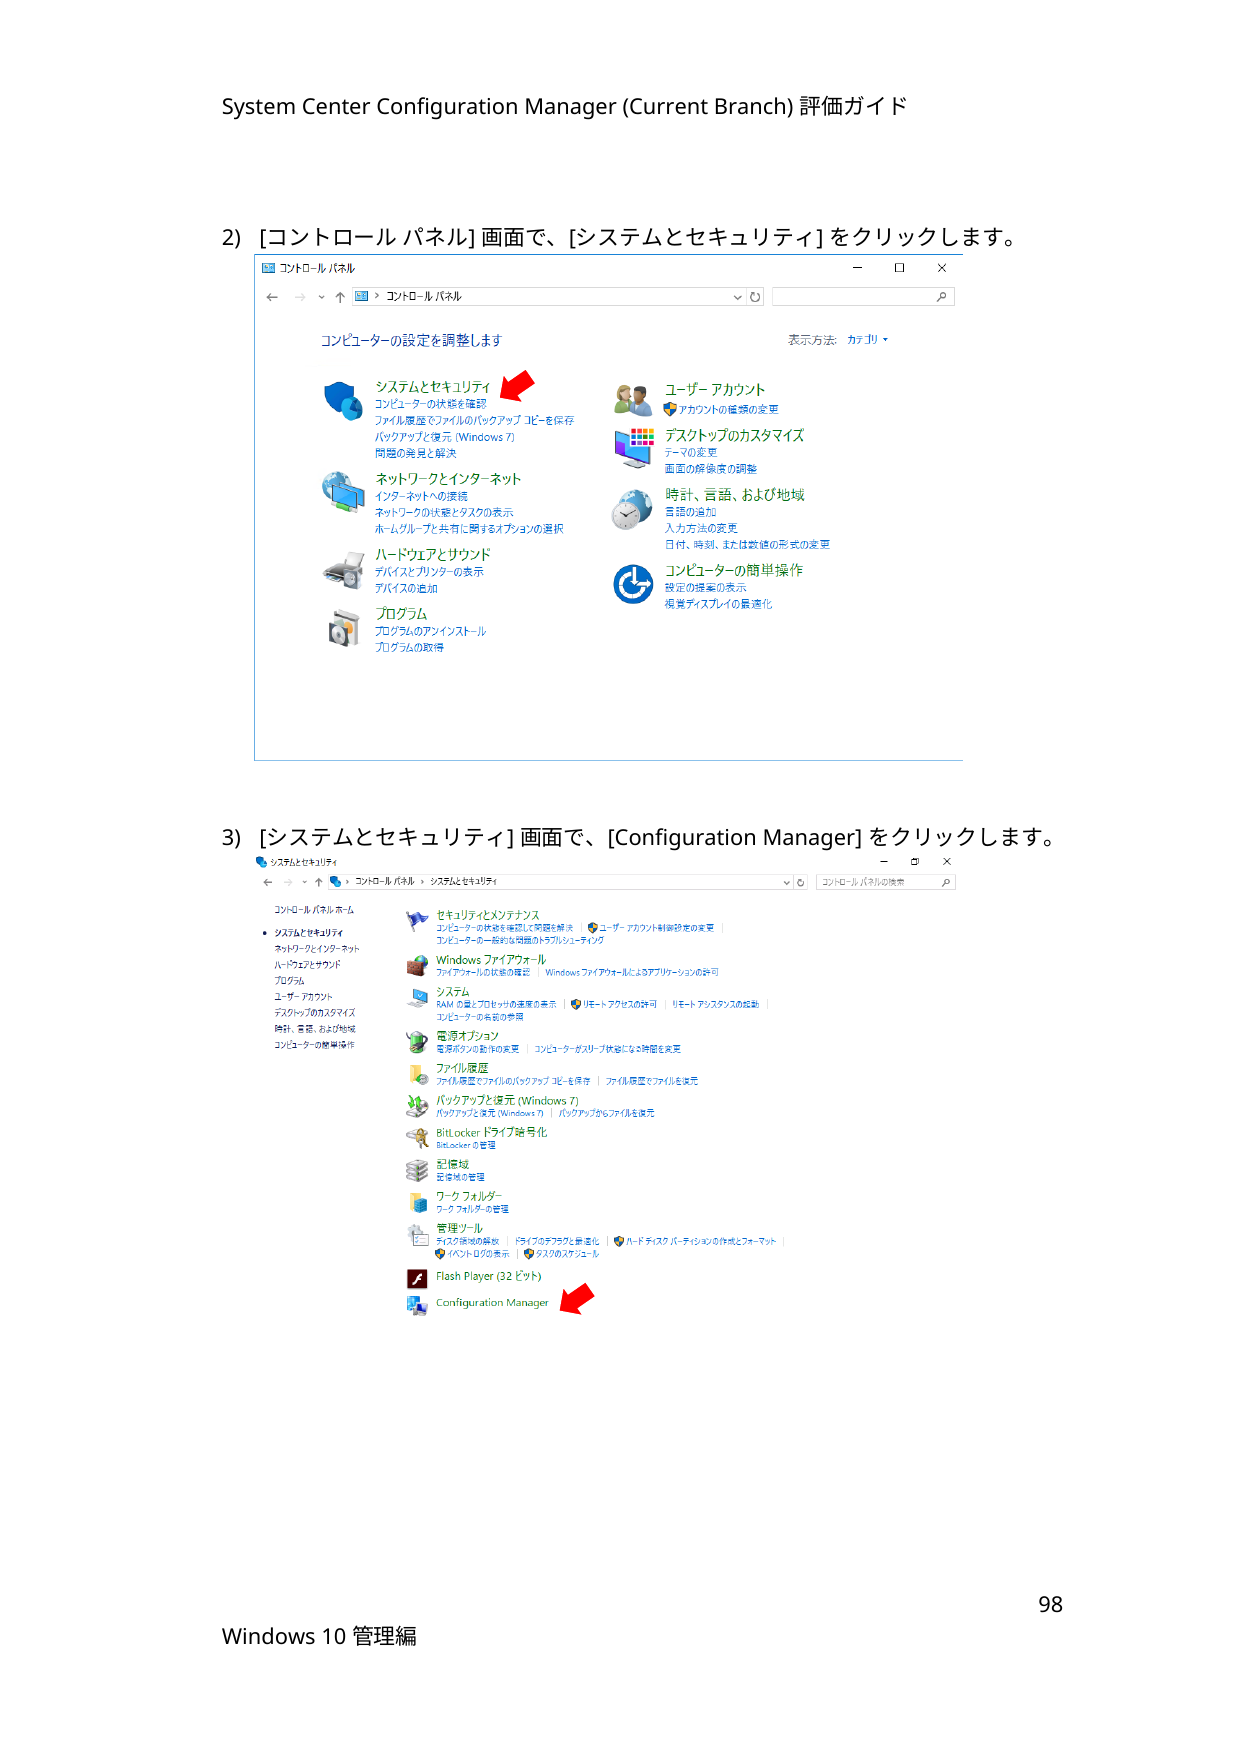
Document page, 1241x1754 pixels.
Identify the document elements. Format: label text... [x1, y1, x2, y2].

picture [254, 254, 963, 761]
picture [254, 854, 963, 1361]
list [コントロール パネル] 画面で、[システムとセキュリティ] をクリックします。 [222, 217, 1063, 254]
list [システムとセキュリティ] 画面で、[Configuration Manager] をクリックします。 [222, 817, 1063, 854]
